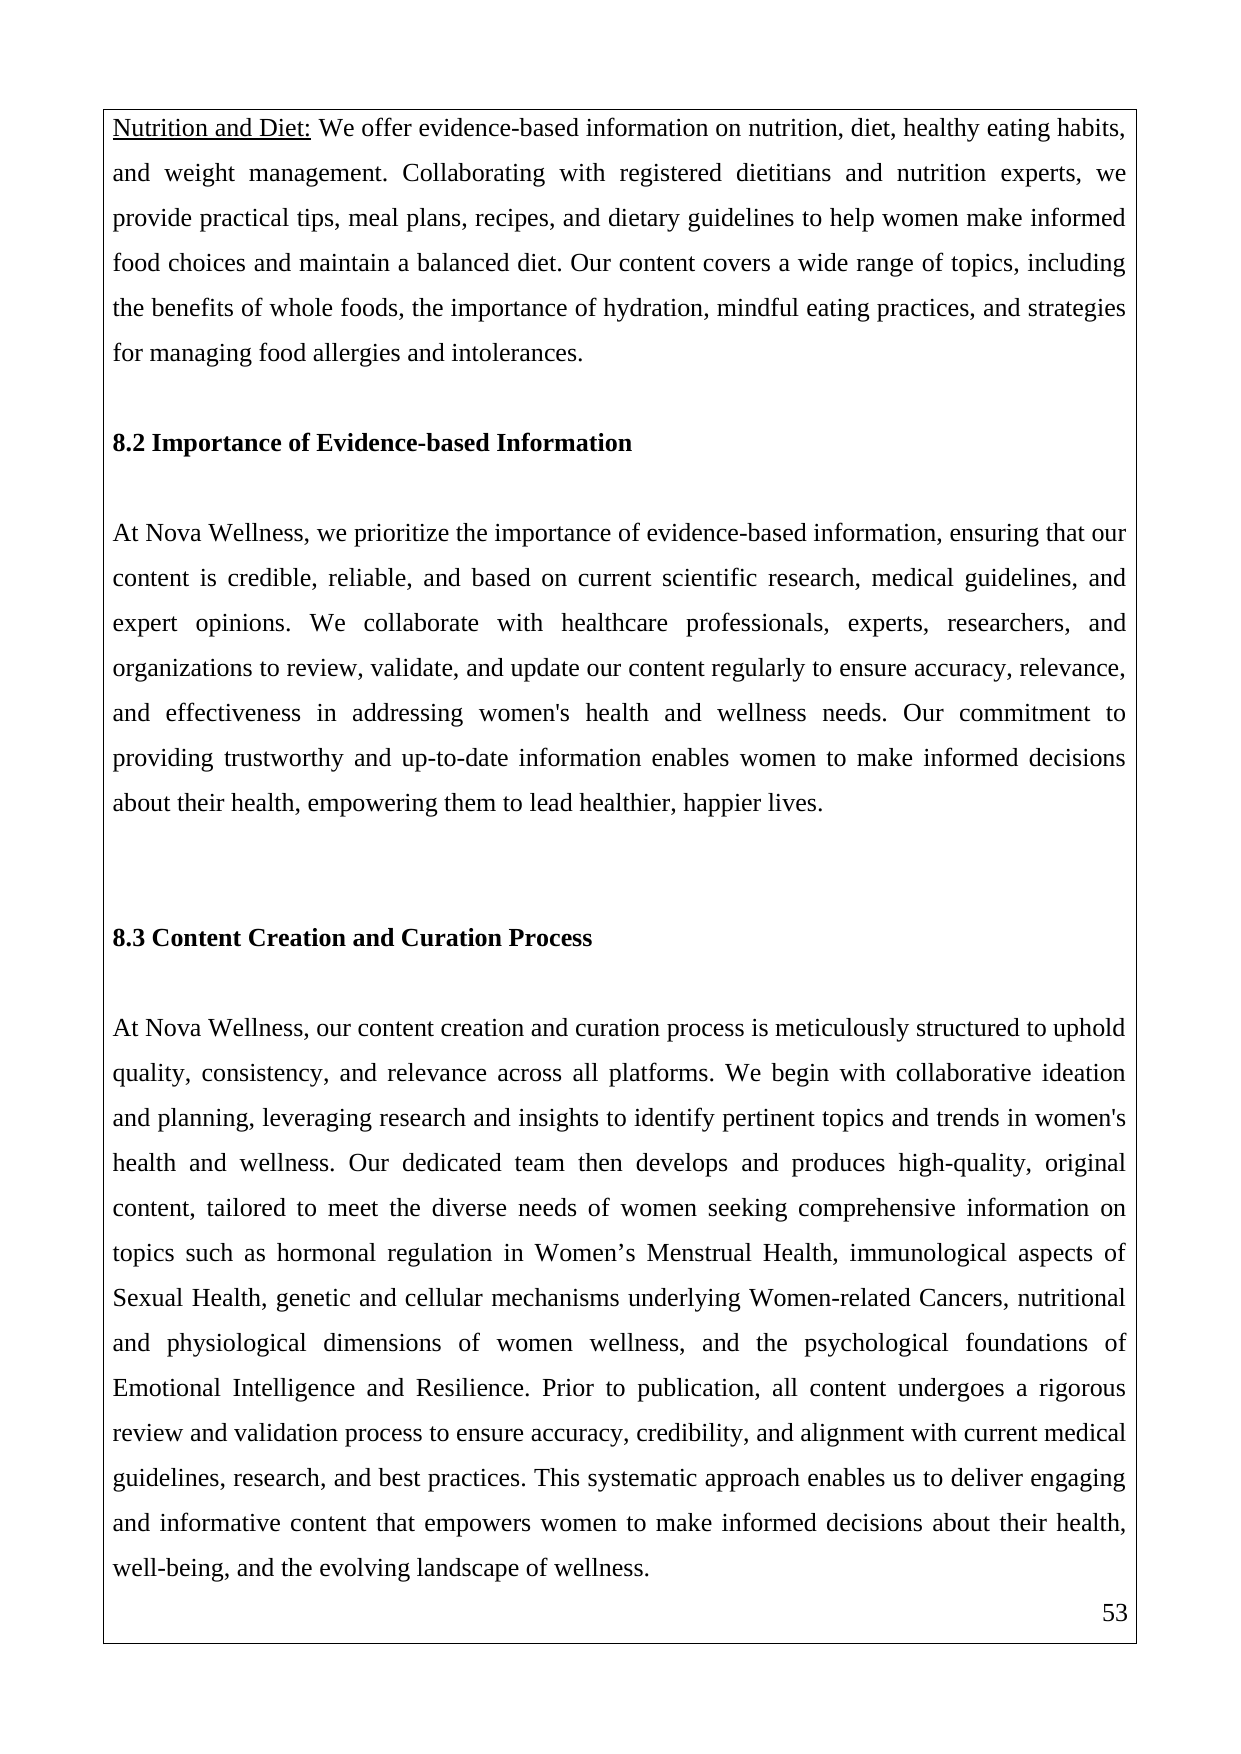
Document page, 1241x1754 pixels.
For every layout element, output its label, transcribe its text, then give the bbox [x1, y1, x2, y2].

text At Nova Wellness, we prioritize the importance of evidence-based information, ensuring that our content is credible, reliable, and based on current scientific research, medical guidelines, and expert opinions. We collaborate with healthcare professionals, experts, researchers, and organizations to review, validate, and update our content regularly to ensure accuracy, relevance, and effectiveness in addressing women's health and wellness needs. Our commitment to providing trustworthy and up-to-date information enables women to make informed decisions about their health, empowering them to lead healthier, happier lives. [112, 517, 1128, 817]
text 53 [112, 1597, 1128, 1627]
text Nutrition and Diet: We offer evidence-based information on nutrition, diet, healthy eating habits, and weight management. Collaborating with registered dietitians and nutrition experts, we provide practical tips, meal plans, recipes, and dietary guidelines to help women make informed food choices and maintain a balanced diet. Our content covers a wide range of topics, including the benefits of whole foods, the importance of hydration, mindful eating practices, and strategies for managing food allergies and intolerances. [112, 112, 1128, 367]
text At Nova Wellness, our content creation and curation process is meticulously structured to uphold quality, consistency, and relevance across all platforms. We begin with collaborative ideation and planning, leveraging research and insights to identify pertinent topics and trends in women's health and wellness. Our dedicated team then develops and produces high-quality, original content, tailored to meet the diverse needs of women seeking comprehensive information on topics such as hormonal regulation in Women’s Menstrual Health, immunological aspects of Sexual Health, genetic and cellular mechanisms underlying Women-related Cancers, nutritional and physiological dimensions of women wellness, and the psychological foundations of Emotional Intelligence and Resilience. Prior to publication, all content undergoes a rigorous review and validation process to ensure accuracy, credibility, and alignment with current medical guidelines, research, and best practices. This systematic approach enables us to deliver engaging and informative content that empowers women to make informed decisions about their health, well-being, and the evolving landscape of wellness. [112, 1012, 1128, 1582]
text 8.3 Content Creation and Curation Process [112, 922, 1128, 952]
text 8.2 Importance of Evidence-based Information [112, 427, 1128, 457]
